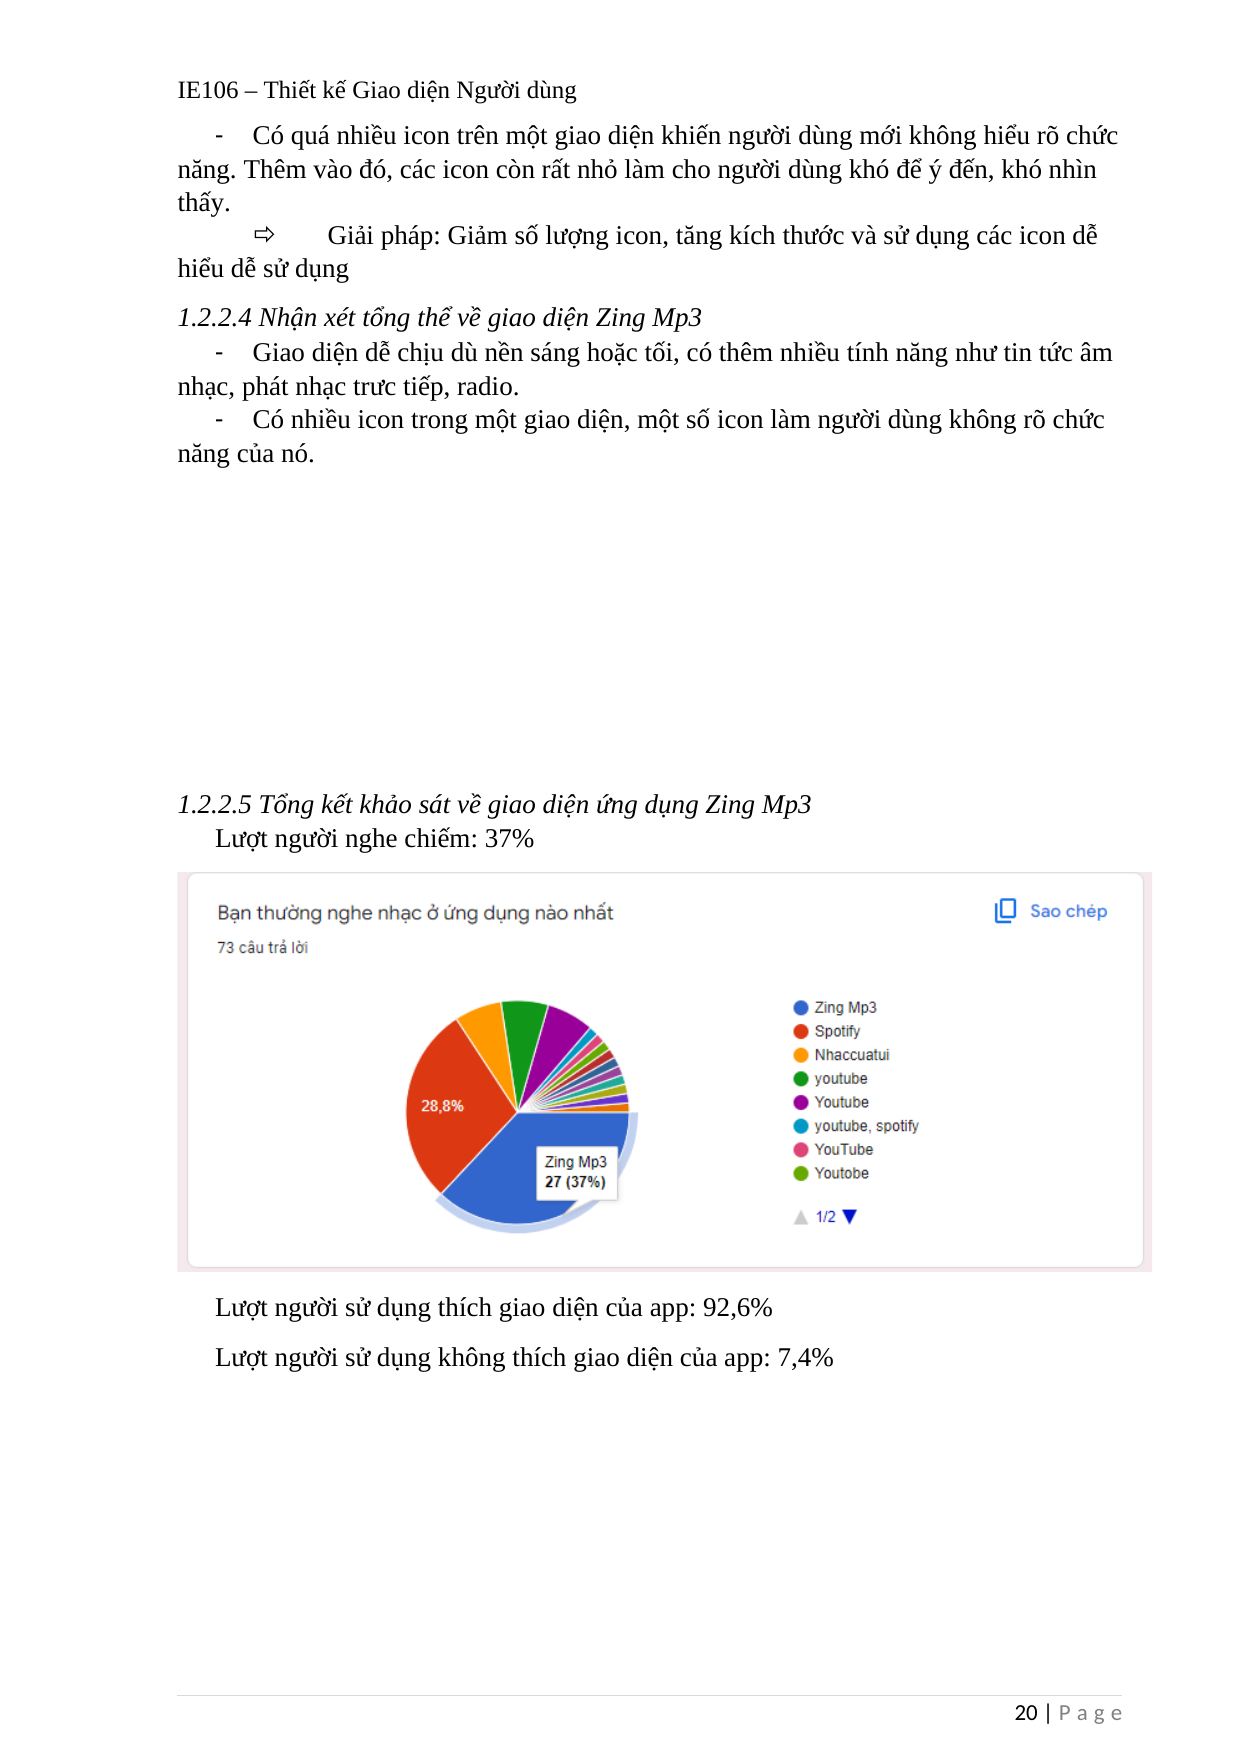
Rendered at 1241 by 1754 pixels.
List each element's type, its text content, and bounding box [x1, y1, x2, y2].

list Có quá nhiều icon trên một giao diện khiến người dùng mới không hiểu rõ chức năng. Thêm vào đó, các icon còn rất nhỏ làm cho người dùng khó để ý đến, khó nhìn thấy. [177, 118, 1122, 217]
list Giao diện dễ chịu dù nền sáng hoặc tối, có thêm nhiều tính năng như tin tức âm nhạc, phát nhạc trưc tiếp, radio. [177, 335, 1122, 401]
list Có nhiều icon trong một giao diện, một số icon làm người dùng không rõ chức năng của nó. [177, 403, 1122, 468]
subtitle 1.2.2.4 Nhận xét tổng thể về giao diện Zing Mp3 [177, 301, 1122, 332]
list Giải pháp: Giảm số lượng icon, tăng kích thước và sử dụng các icon dễ hiểu dễ sử dụng [177, 219, 1122, 283]
text Lượt người sử dụng thích giao diện của app: 92,6% [177, 1291, 1122, 1322]
text Lượt người nghe chiếm: 37% [177, 822, 1122, 853]
subtitle 1.2.2.5 Tổng kết khảo sát về giao diện ứng dụng Zing Mp3 [177, 788, 1122, 819]
text Lượt người sử dụng không thích giao diện của app: 7,4% [177, 1341, 1122, 1372]
picture [177, 872, 1153, 1272]
